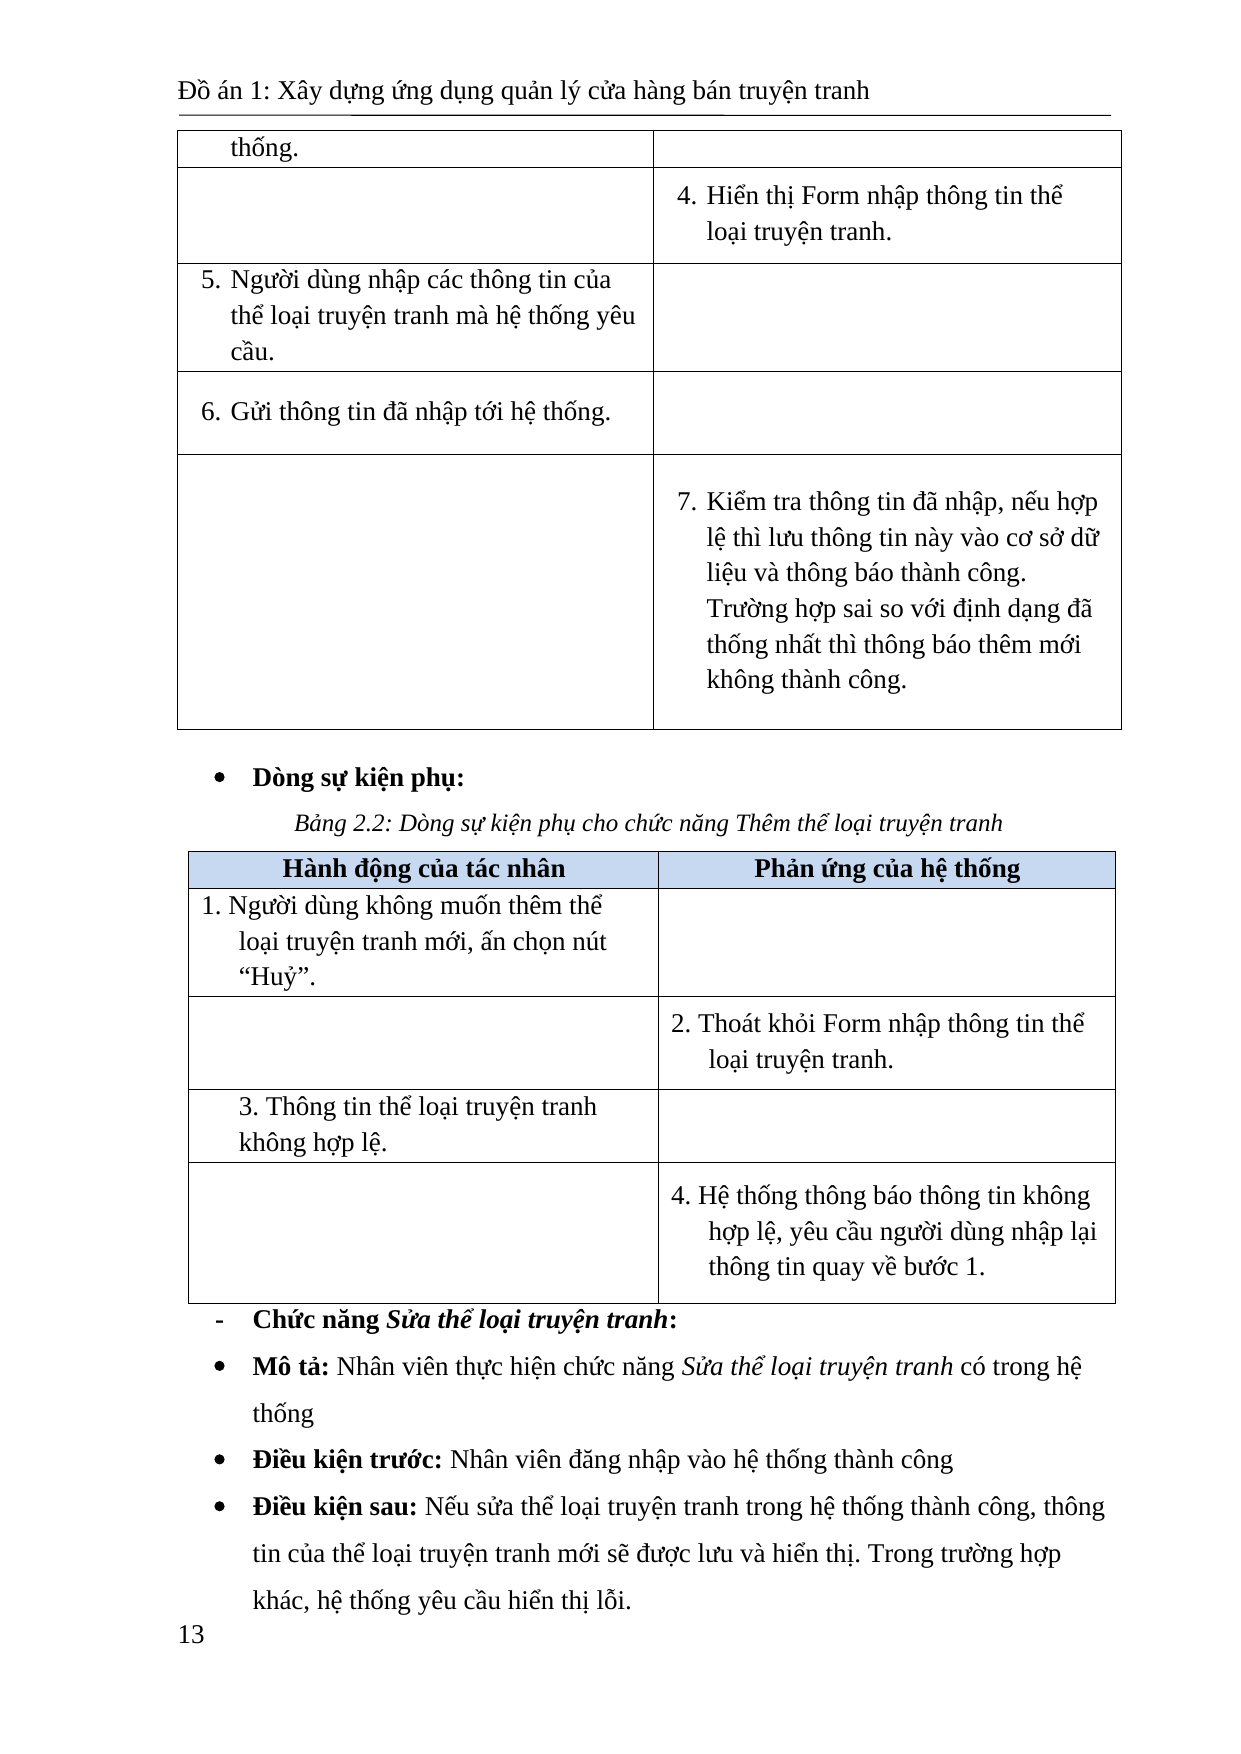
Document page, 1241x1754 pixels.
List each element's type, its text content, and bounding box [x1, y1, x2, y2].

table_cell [178, 131, 653, 167]
table_cell 3. Thông tin thể loại truyện tranh không hợp lệ. [189, 1090, 658, 1162]
table_cell Người dùng nhập các thông tin của thể loại truyện tranh mà hệ thống yêu cầu. [178, 264, 653, 371]
table_cell [654, 131, 1121, 167]
table_cell 1. Người dùng không muốn thêm thể loại truyện tranh mới, ấn chọn nút “Huỷ”. [189, 889, 658, 996]
table_cell 2. Thoát khỏi Form nhập thông tin thể loại truyện tranh. [659, 997, 1115, 1089]
table_header Hành động của tác nhân [189, 852, 658, 888]
table_cell [178, 455, 653, 729]
list Mô tả: Nhân viên thực hiện chức năng Sửa thể loại truyện tranh có trong hệ thống [215, 1350, 1122, 1428]
table_cell [659, 889, 1115, 996]
table_header Phản ứng của hệ thống [659, 852, 1115, 888]
list Điều kiện trước: Nhân viên đăng nhập vào hệ thống thành công [215, 1443, 1122, 1475]
table_cell [654, 372, 1121, 454]
list Dòng sự kiện phụ: [215, 761, 1122, 792]
text Bảng 2.2: Dòng sự kiện phụ cho chức năng Thêm thể loại truyện tranh [177, 808, 1122, 837]
table_cell Kiểm tra thông tin đã nhập, nếu hợp lệ thì lưu thông tin này vào cơ sở dữ liệu và thông báo thành công. Trường hợp sai so với định dạng đã thống nhất thì thông báo thêm mới không thành công. [654, 455, 1121, 729]
table_cell 4. Hệ thống thông báo thông tin không hợp lệ, yêu cầu người dùng nhập lại thông tin quay về bước 1. [659, 1163, 1115, 1302]
table_cell [659, 1090, 1115, 1162]
table_cell [189, 1163, 658, 1302]
table_cell [189, 997, 658, 1089]
list Điều kiện sau: Nếu sửa thể loại truyện tranh trong hệ thống thành công, thông tin của thể loại truyện tranh mới sẽ được lưu và hiển thị. Trong trường hợp khác, hệ thống yêu cầu hiển thị lỗi. [215, 1490, 1122, 1615]
table_cell Gửi thông tin đã nhập tới hệ thống. [178, 372, 653, 454]
table_cell [654, 264, 1121, 371]
table_cell [178, 168, 653, 262]
list Chức năng Sửa thể loại truyện tranh: [215, 1303, 1122, 1334]
table_cell Hiển thị Form nhập thông tin thể loại truyện tranh. [654, 168, 1121, 262]
